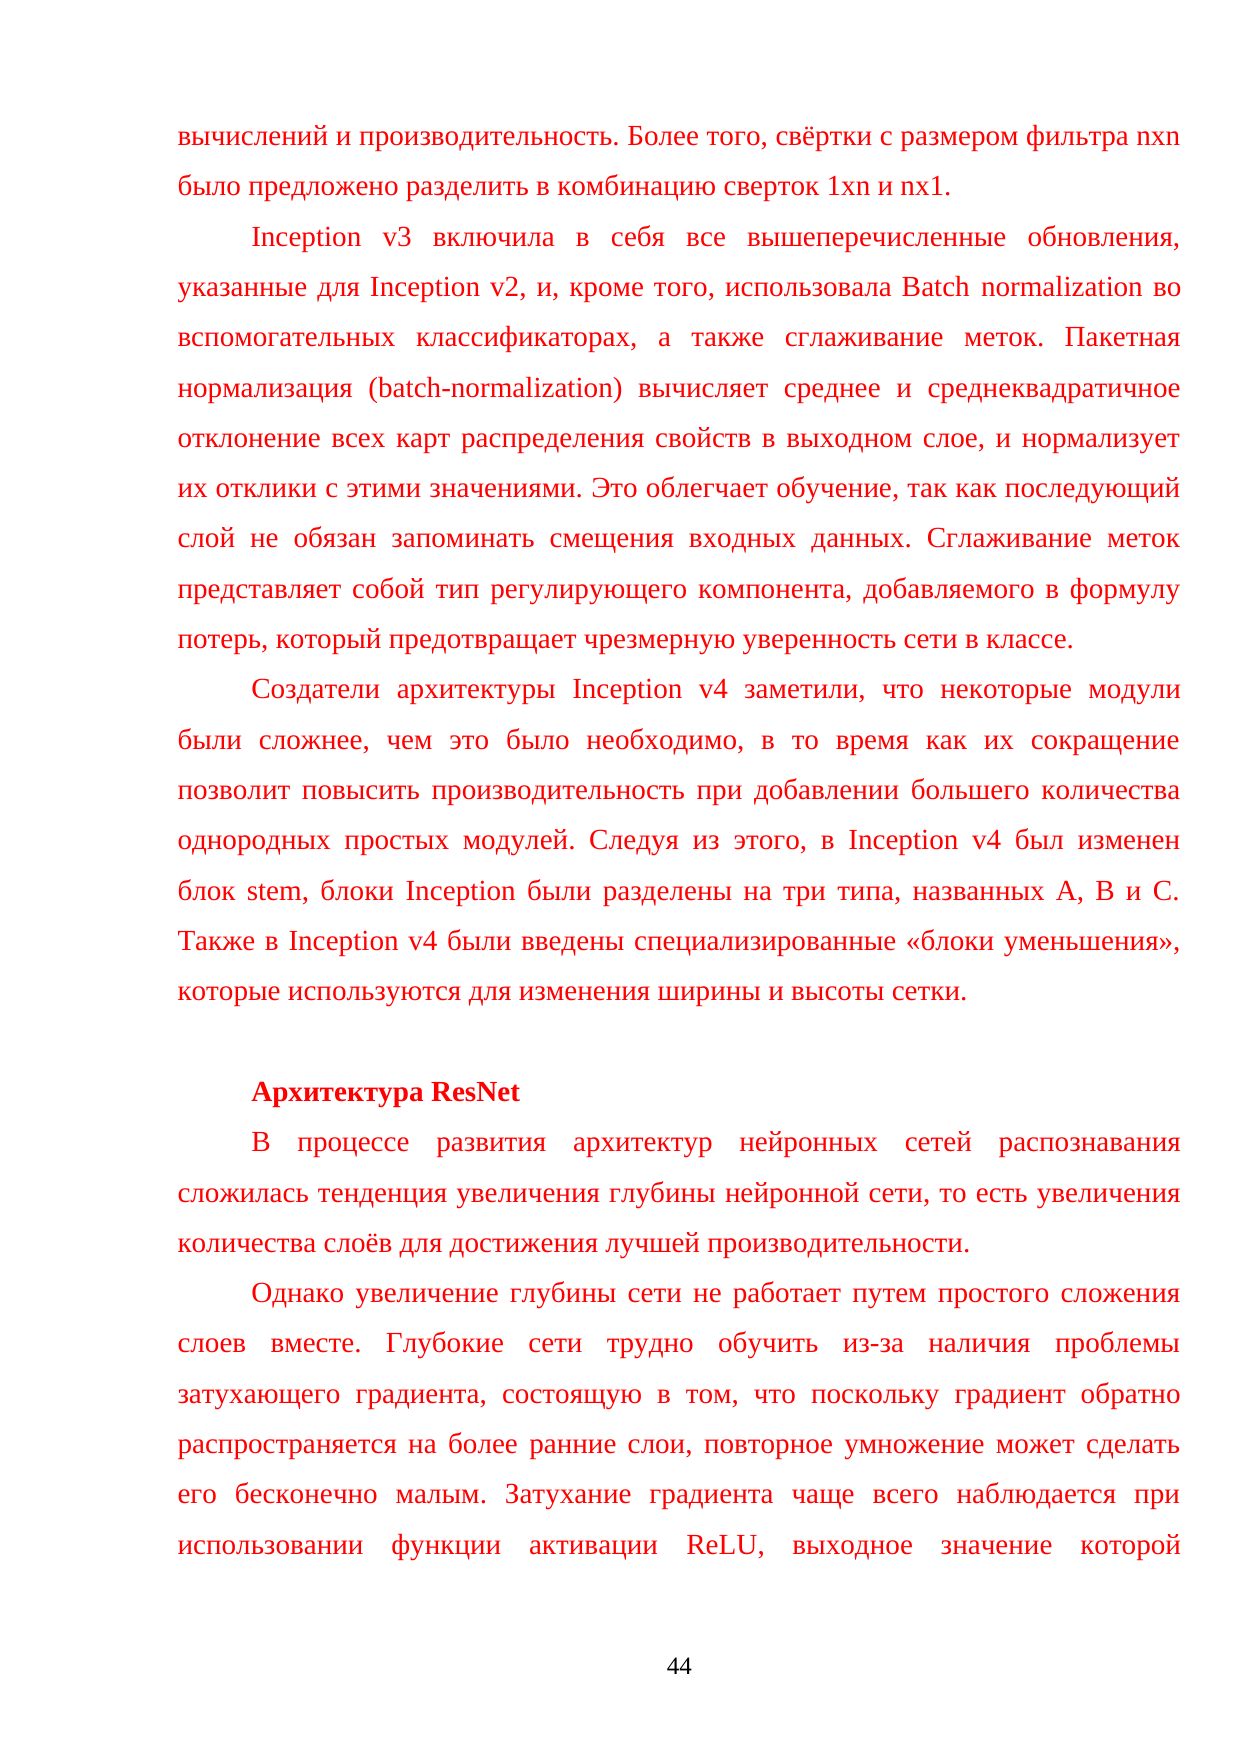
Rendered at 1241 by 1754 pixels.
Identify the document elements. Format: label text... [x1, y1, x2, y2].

text В процессе развития архитектур нейронных сетей распознавания сложилась тенденция увеличения глубины нейронной сети, то есть увеличения количества слоёв для достижения лучшей производительности. [177, 1124, 1181, 1258]
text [177, 118, 1181, 202]
text Создатели архитектуры Inception v4 заметили, что некоторые модули были сложнее, чем это было необходимо, в то время как их сокращение позволит повысить производительность при добавлении большего количества однородных простых модулей. Следуя из этого, в Inception v4 был изменен блок stem, блоки Inception были разделены на три типа, названных A, B и C. Также в Inception v4 были введены специализированные «блоки уменьшения», которые используются для изменения ширины и высоты сетки. [177, 672, 1181, 1007]
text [177, 1275, 1181, 1560]
text Inception v3 включила в себя все вышеперечисленные обновления, указанные для Inception v2, и, кроме того, использовала Batch normalization во вспомогательных классификаторах, а также сглаживание меток. Пакетная нормализация (batch-normalization) вычисляет среднее и среднеквадратичное отклонение всех карт распределения свойств в выходном слое, и нормализует их отклики с этими значениями. Это облегчает обучение, так как последующий слой не обязан запоминать смещения входных данных. Сглаживание меток представляет собой тип регулирующего компонента, добавляемого в формулу потерь, который предотвращает чрезмерную уверенность сети в классе. [177, 219, 1181, 655]
text Архитектура ResNet [177, 1074, 1181, 1108]
